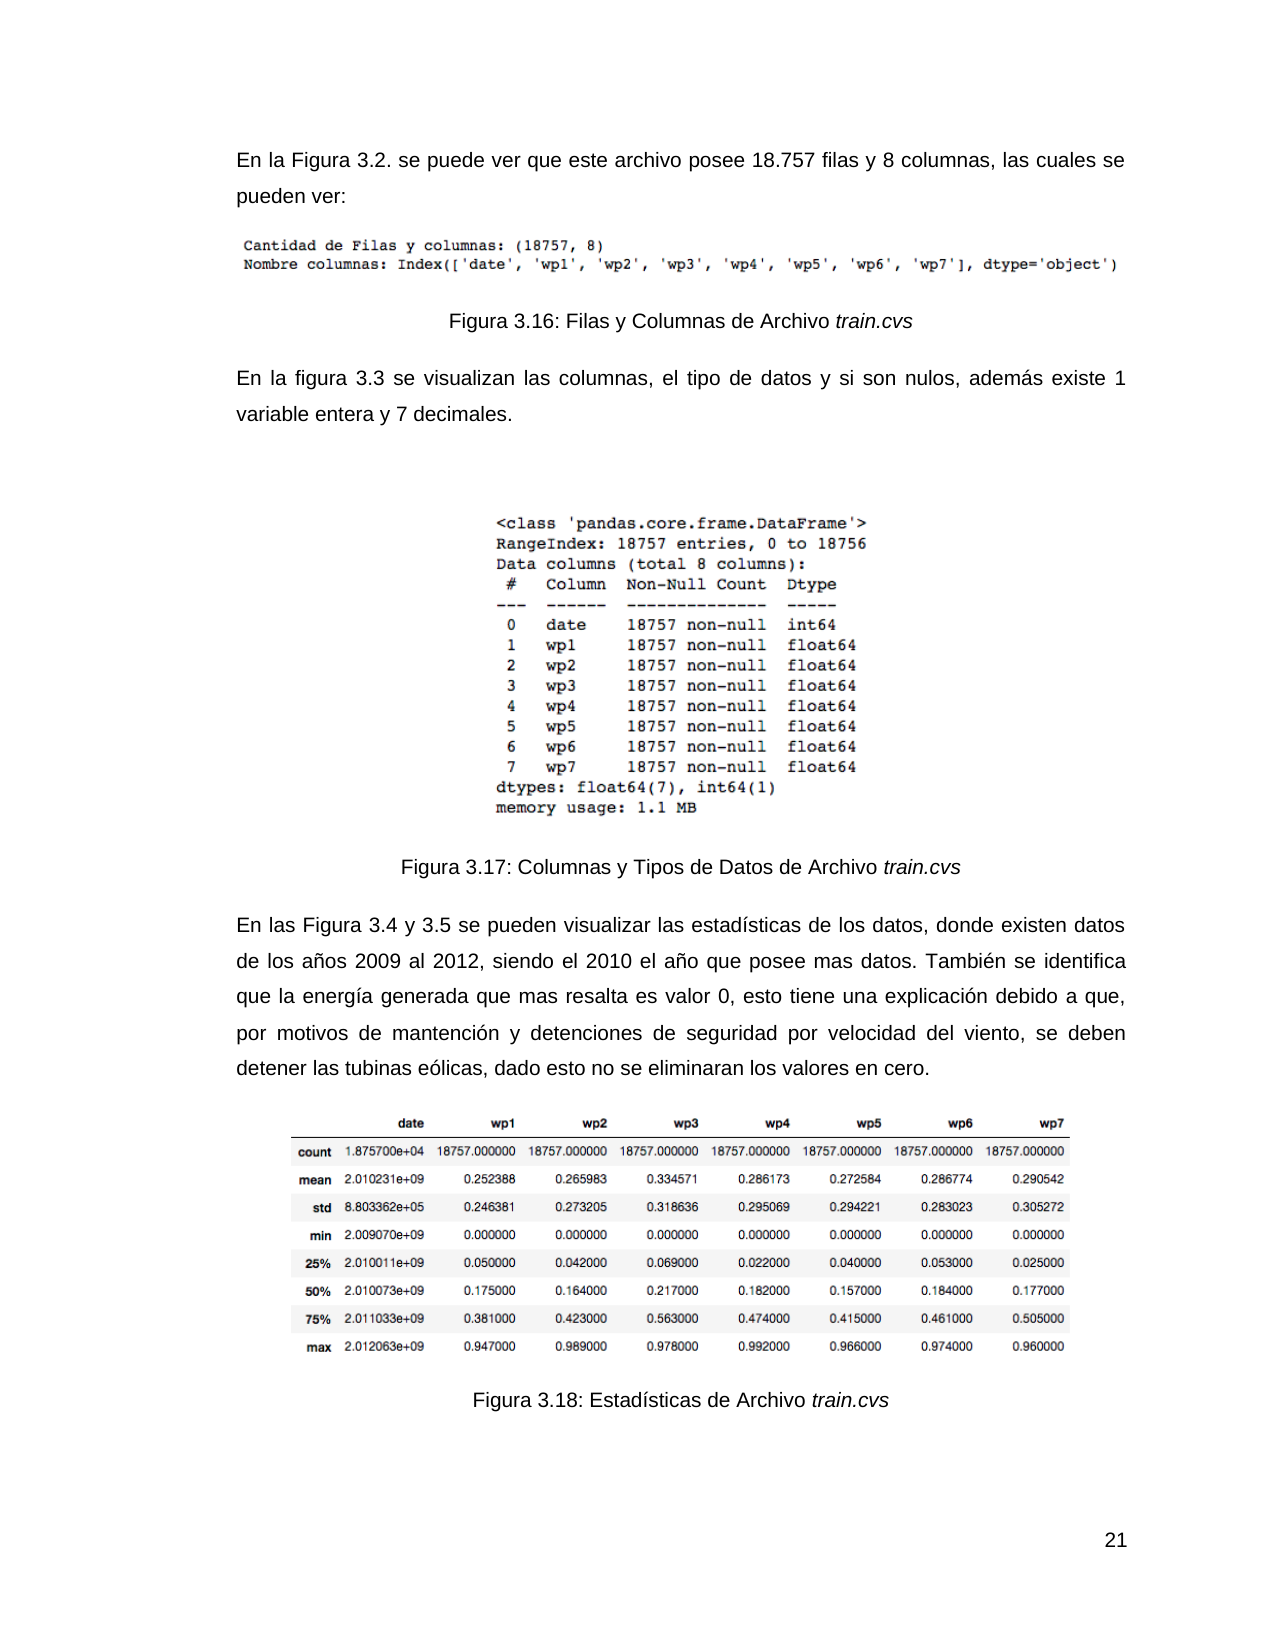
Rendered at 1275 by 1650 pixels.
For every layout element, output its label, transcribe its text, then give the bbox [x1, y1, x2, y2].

picture [288, 1108, 1076, 1360]
text En la figura 3.3 se visualizan las columnas, el tipo de datos y si son nulos, además existe 1 variable entera y 7 decimales. [236, 366, 1127, 426]
picture [236, 236, 1128, 281]
text En la Figura 3.2. se puede ver que este archivo posee 18.757 filas y 8 columnas, las cuales se pueden ver: [236, 148, 1127, 208]
text En las Figura 3.4 y 3.5 se pueden visualizar las estadísticas de los datos, donde existen datos de los años 2009 al 2012, siendo el 2010 el año que posee mas datos. También se identifica que la energía generada que mas resalta es valor 0, esto tiene una explicación debido a que, por motivos de mantención y detenciones de seguridad por velocidad del viento, se deben detener las tubinas eólicas, dado esto no se eliminaran los valores en cero. [236, 912, 1127, 1080]
picture [490, 507, 874, 827]
